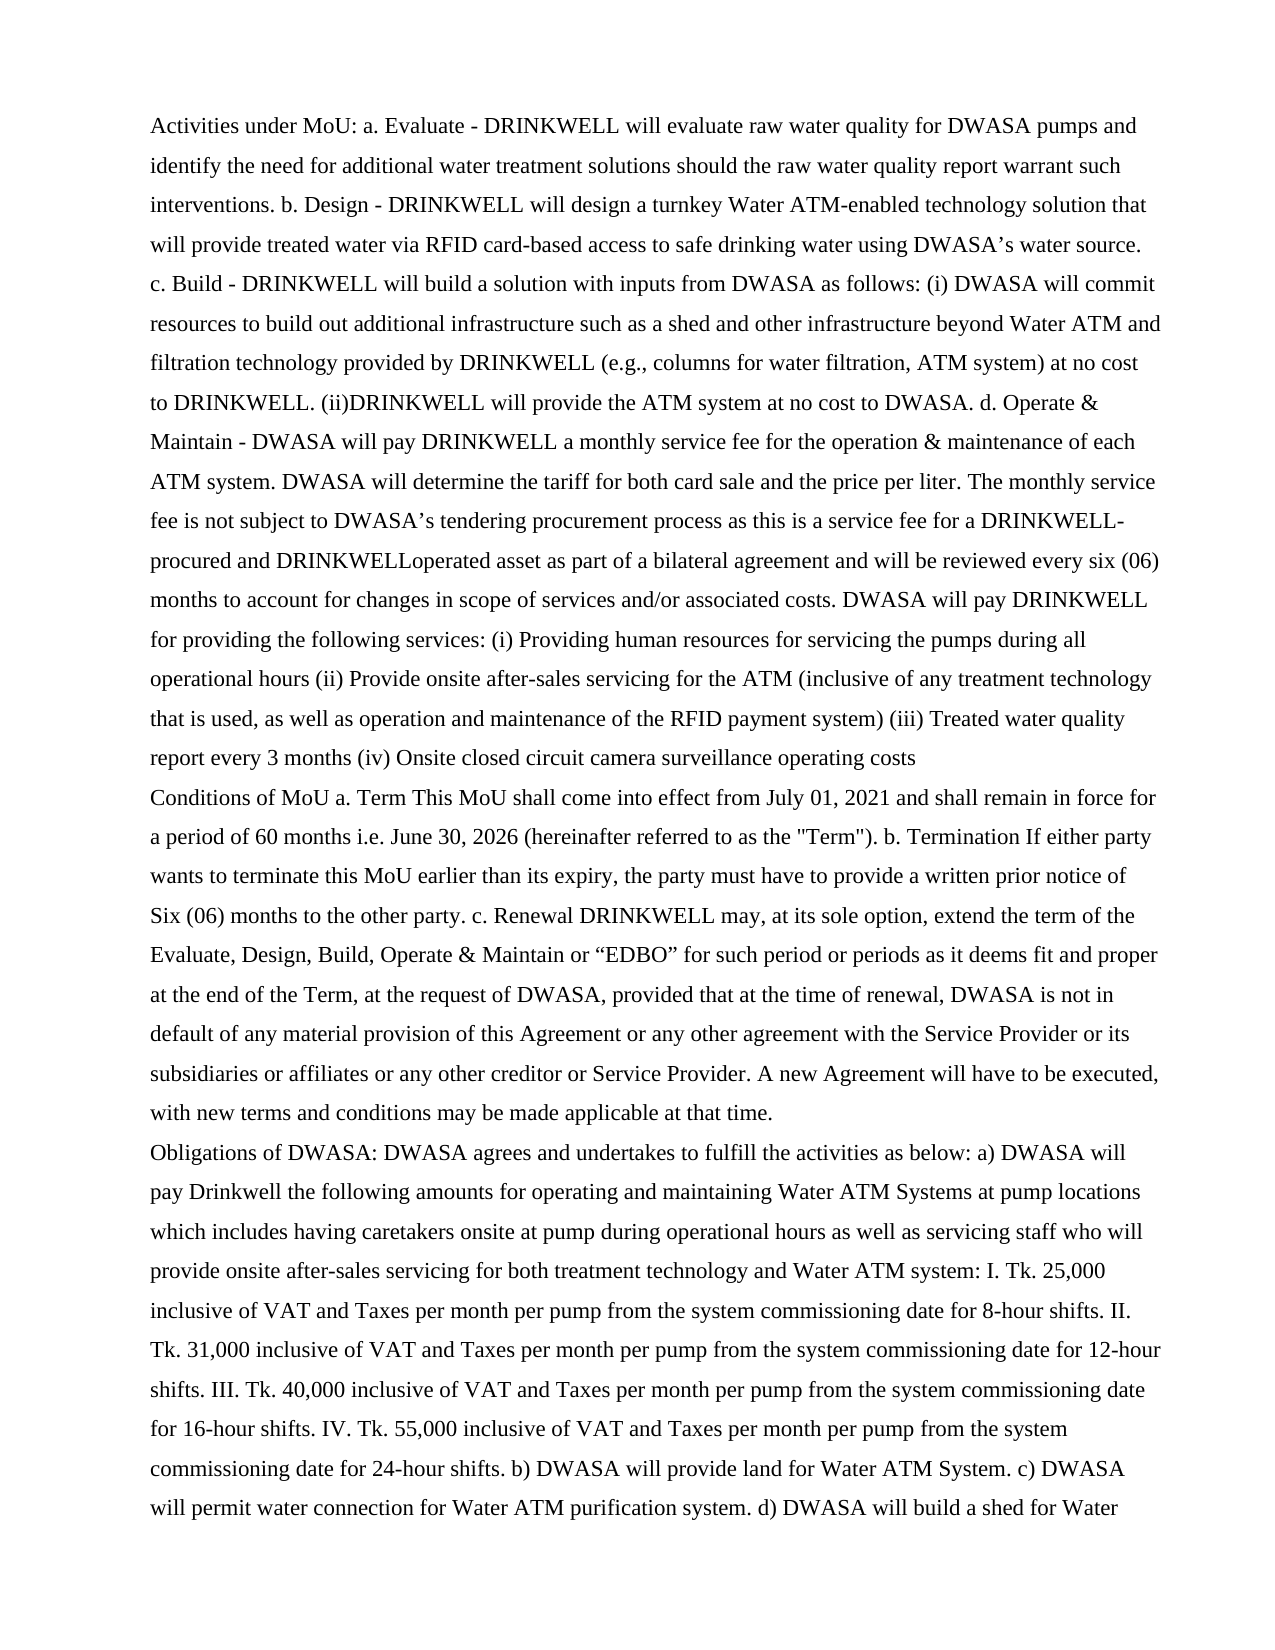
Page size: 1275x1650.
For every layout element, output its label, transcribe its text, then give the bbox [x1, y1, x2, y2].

text Conditions of MoU a. Term This MoU shall come into effect from July 01, 2021 and shall remain in force for a period of 60 months i.e. June 30, 2026 (hereinafter referred to as the "Term"). b. Termination If either party wants to terminate this MoU earlier than its expiry, the party must have to provide a written prior notice of Six (06) months to the other party. c. Renewal DRINKWELL may, at its sole option, extend the term of the Evaluate, Design, Build, Operate & Maintain or “EDBO” for such period or periods as it deems fit and proper at the end of the Term, at the request of DWASA, provided that at the time of renewal, DWASA is not in default of any material provision of this Agreement or any other agreement with the Service Provider or its subsidiaries or affiliates or any other creditor or Service Provider. A new Agreement will have to be executed, with new terms and conditions may be made applicable at that time. [150, 784, 1162, 1126]
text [150, 1139, 1162, 1521]
text Activities under MoU: a. Evaluate - DRINKWELL will evaluate raw water quality for DWASA pumps and identify the need for additional water treatment solutions should the raw water quality report warrant such interventions. b. Design - DRINKWELL will design a turnkey Water ATM-enabled technology solution that will provide treated water via RFID card-based access to safe drinking water using DWASA’s water source. c. Build - DRINKWELL will build a solution with inputs from DWASA as follows: (i) DWASA will commit resources to build out additional infrastructure such as a shed and other infrastructure beyond Water ATM and filtration technology provided by DRINKWELL (e.g., columns for water filtration, ATM system) at no cost to DRINKWELL. (ii)DRINKWELL will provide the ATM system at no cost to DWASA. d. Operate & Maintain - DWASA will pay DRINKWELL a monthly service fee for the operation & maintenance of each ATM system. DWASA will determine the tariff for both card sale and the price per liter. The monthly service fee is not subject to DWASA’s tendering procurement process as this is a service fee for a DRINKWELL-procured and DRINKWELLoperated asset as part of a bilateral agreement and will be reviewed every six (06) months to account for changes in scope of services and/or associated costs. DWASA will pay DRINKWELL for providing the following services: (i) Providing human resources for servicing the pumps during all operational hours (ii) Provide onsite after-sales servicing for the ATM (inclusive of any treatment technology that is used, as well as operation and maintenance of the RFID payment system) (iii) Treated water quality report every 3 months (iv) Onsite closed circuit camera surveillance operating costs [150, 112, 1162, 771]
